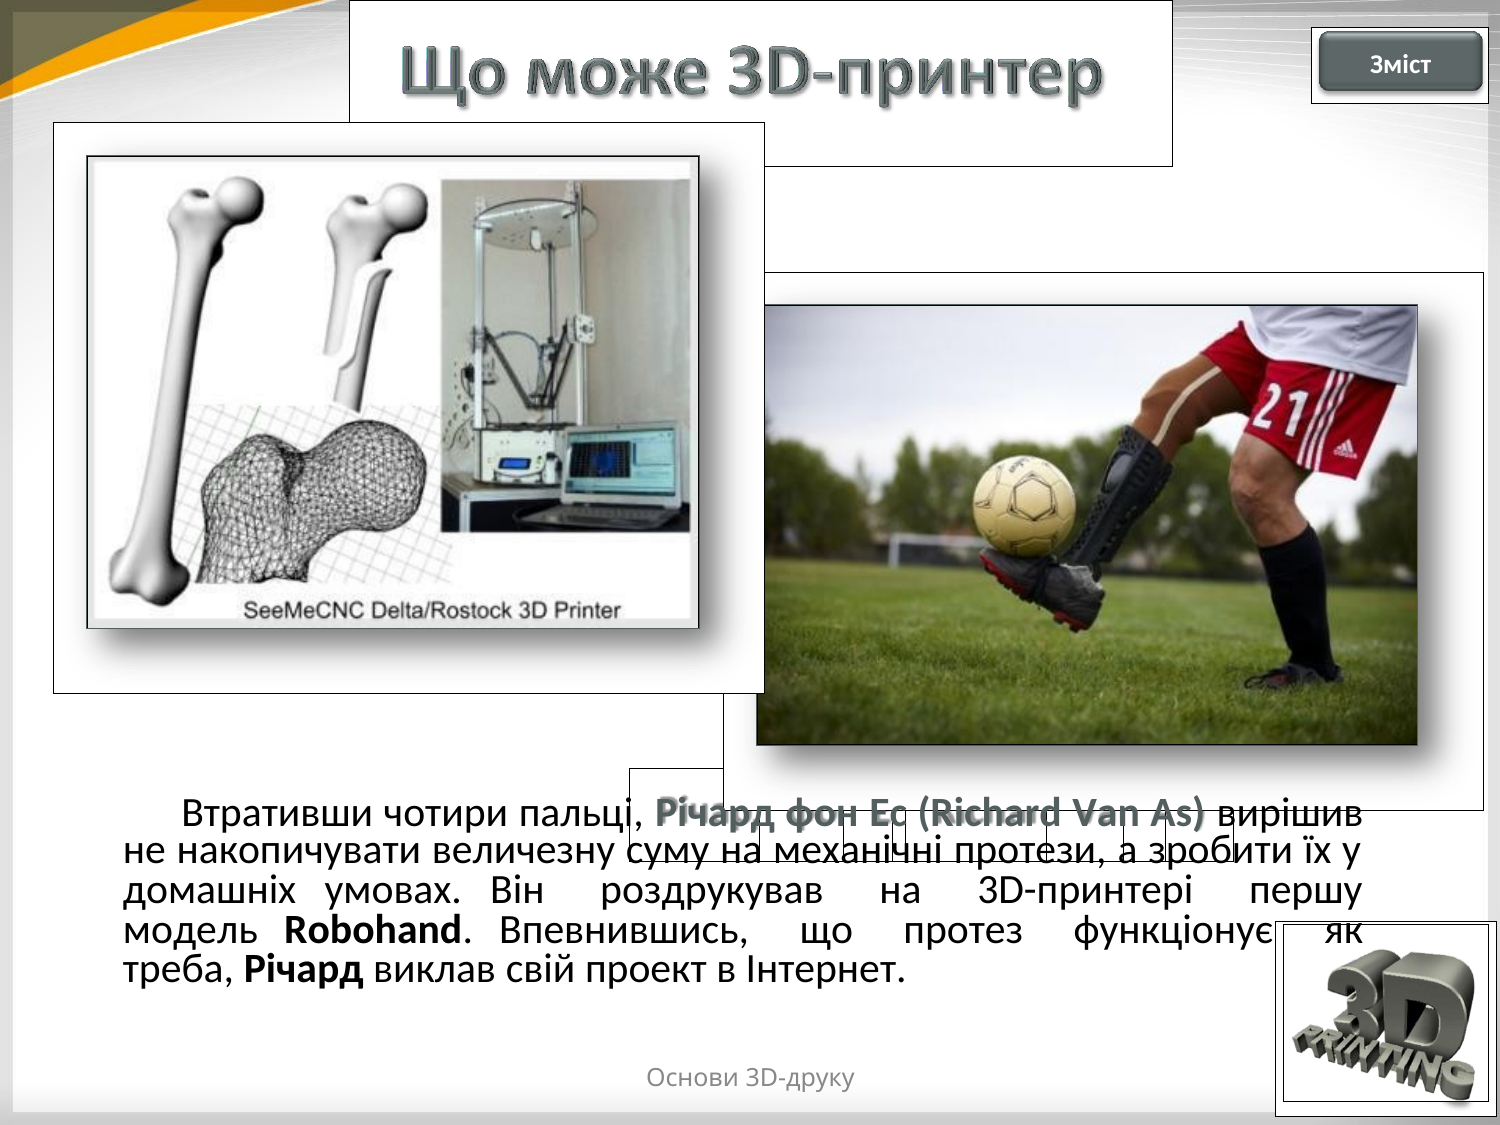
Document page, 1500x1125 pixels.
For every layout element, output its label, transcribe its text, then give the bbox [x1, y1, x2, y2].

picture [1284, 925, 1488, 1101]
picture [724, 273, 1483, 810]
picture [350, 80, 1172, 166]
picture [758, 306, 1417, 744]
picture [54, 123, 764, 693]
picture [0, 0, 1500, 1125]
picture [1276, 922, 1496, 1116]
text Втративши чотири пальці, Річард фон Ес (Richard Van As) вирішив не накопичувати величезну суму на механічні протези, а зробити їх у домашніх умовах. Він роздрукував на 3D-принтері першу модель Robohand. Впевнившись, що протез функціонує як треба, Річард виклав свій проект в Інтернет. [123, 795, 1363, 993]
picture [350, 1, 1172, 47]
text Основи 3D-друку [61, 1060, 1439, 1094]
picture [1312, 28, 1488, 103]
text Зміст [27, 47, 1431, 80]
picture [630, 769, 723, 795]
picture [1276, 993, 1283, 1060]
